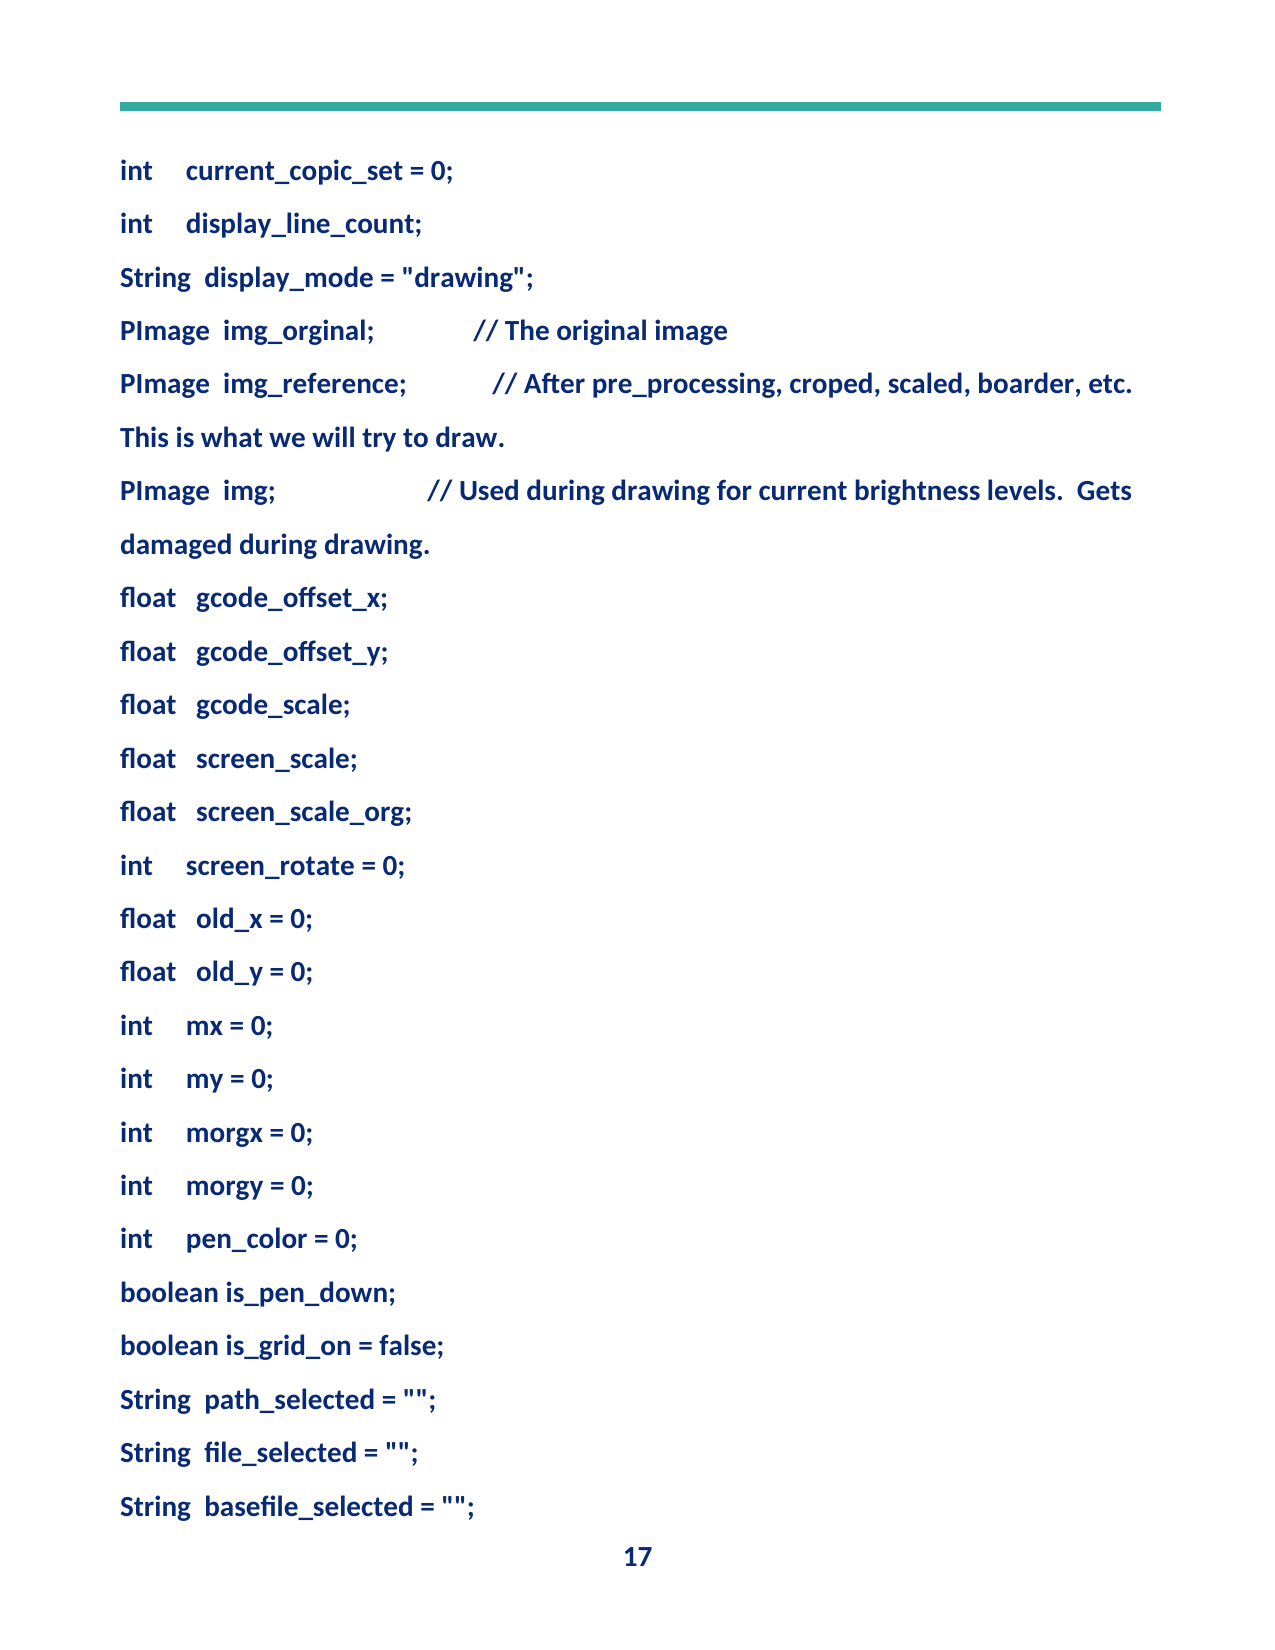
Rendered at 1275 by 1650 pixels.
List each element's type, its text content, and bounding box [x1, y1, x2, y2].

text float old_y = 0; [120, 953, 1155, 989]
text int screen_rotate = 0; [120, 847, 1155, 882]
text String file_selected = ""; [120, 1434, 1155, 1470]
text float gcode_offset_y; [120, 633, 1155, 668]
text int pen_color = 0; [120, 1221, 1155, 1256]
text PImage img_orginal; // The original image [120, 312, 1155, 348]
text String path_selected = ""; [120, 1381, 1155, 1417]
text String display_mode = "drawing"; [120, 259, 1155, 294]
text boolean is_grid_on = false; [120, 1327, 1155, 1363]
text int display_line_count; [120, 205, 1155, 241]
text String basefile_selected = ""; [120, 1488, 1155, 1523]
text int morgx = 0; [120, 1114, 1155, 1149]
text float gcode_offset_x; [120, 579, 1155, 615]
text int mx = 0; [120, 1007, 1155, 1042]
text float gcode_scale; [120, 686, 1155, 722]
text float screen_scale; [120, 740, 1155, 775]
text PImage img_reference; // After pre_processing, croped, scaled, boarder, etc. This is what we will try to draw. [120, 366, 1155, 455]
text PImage img; // Used during drawing for current brightness levels. Gets damaged during drawing. [120, 472, 1155, 562]
text int my = 0; [120, 1060, 1155, 1096]
text float old_x = 0; [120, 900, 1155, 936]
text int morgy = 0; [120, 1167, 1155, 1203]
text float screen_scale_org; [120, 793, 1155, 829]
text int current_copic_set = 0; [120, 152, 1155, 187]
text boolean is_pen_down; [120, 1274, 1155, 1310]
